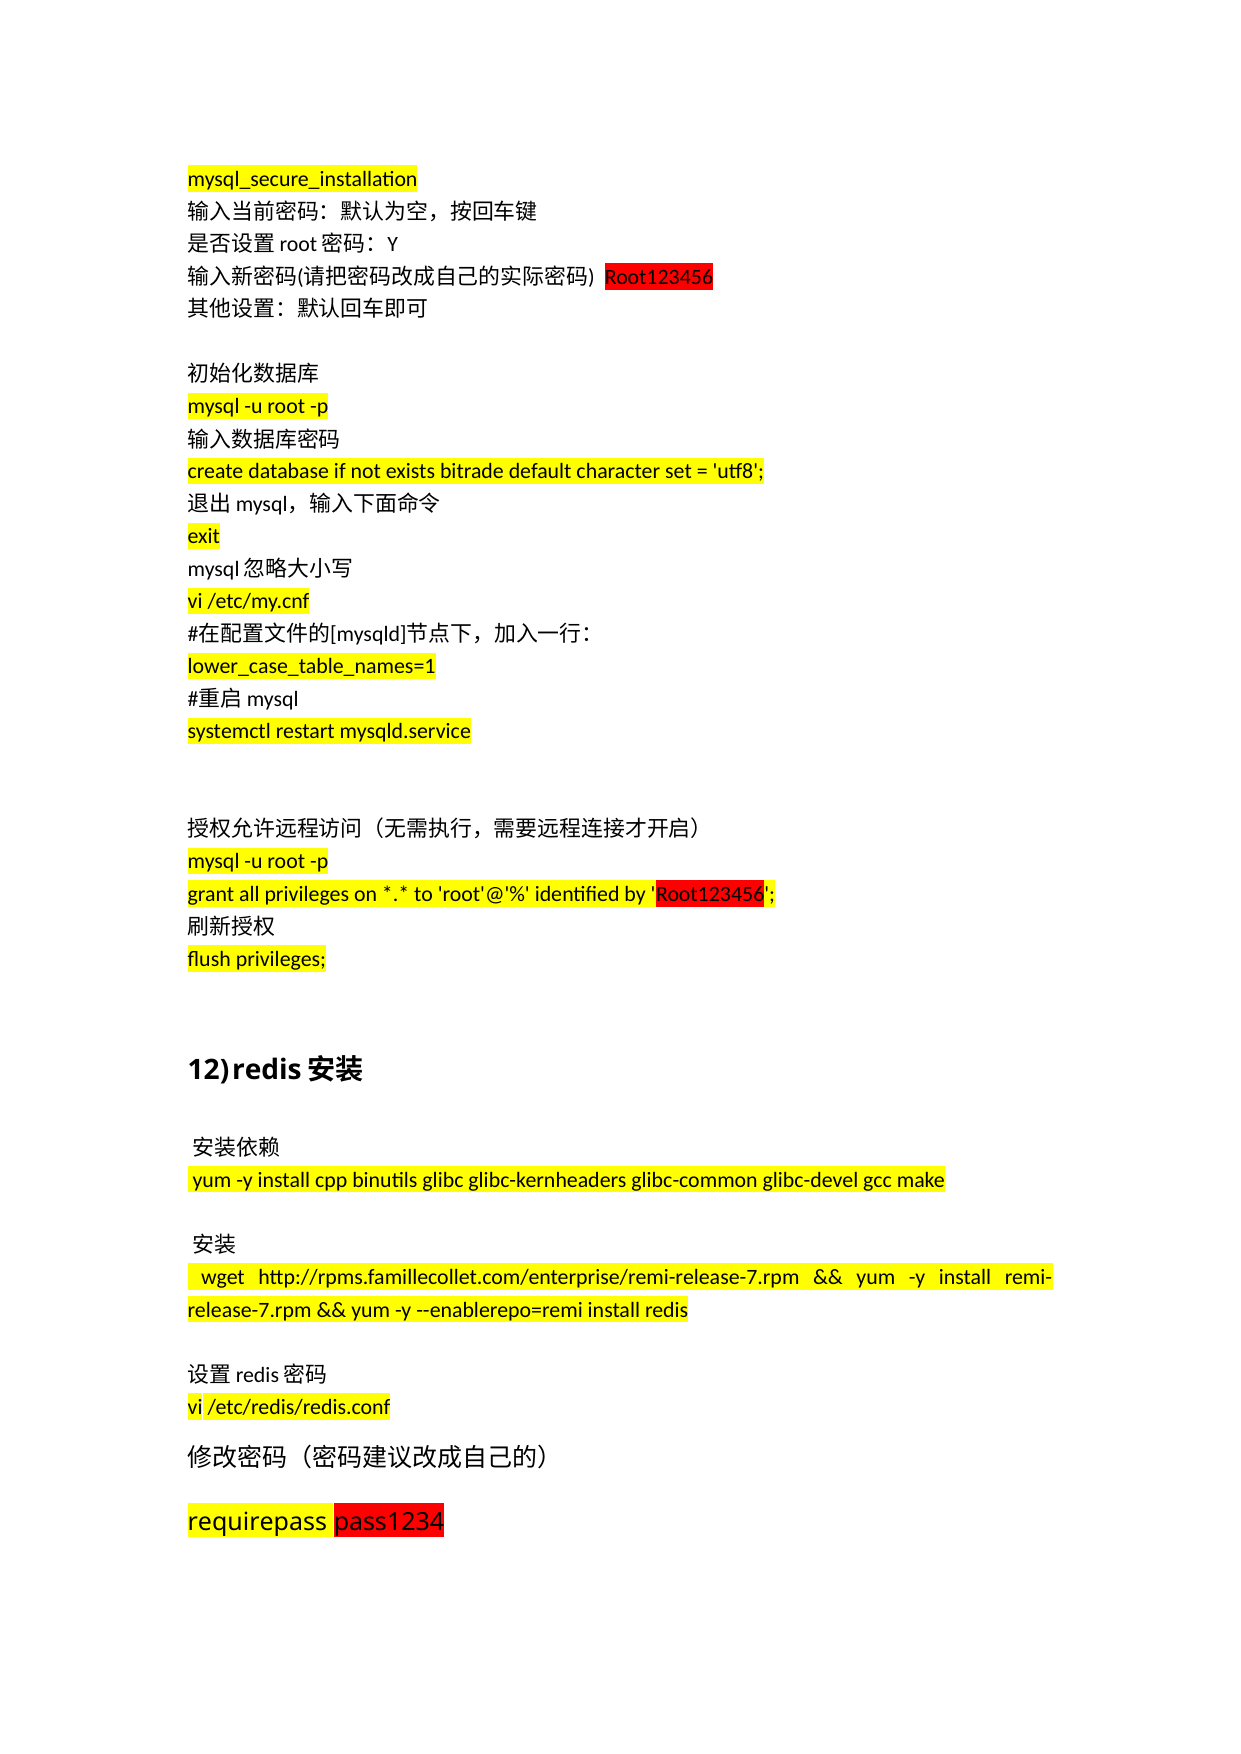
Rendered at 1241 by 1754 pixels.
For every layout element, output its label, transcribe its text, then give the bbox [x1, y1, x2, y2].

text exit [187, 519, 1053, 552]
text wget http://rpms.famillecollet.com/enterprise/remi-release-7.rpm && yum -y install remi-release-7.rpm && yum -y --enablerepo=remi install redis [187, 1260, 1053, 1325]
text 输入新密码(请把密码改成自己的实际密码) Root123456 [187, 259, 1053, 292]
text mysql忽略大小写 [187, 552, 1053, 584]
text lower_case_table_names=1 [187, 649, 1053, 682]
text 设置redis密码 [187, 1358, 1053, 1390]
text 是否设置root密码：Y [187, 227, 1053, 259]
text flush privileges; [187, 942, 1053, 974]
list mysql -u root -p [187, 844, 1053, 877]
text mysql_secure_installation [187, 162, 1053, 194]
text #重启mysql [187, 682, 1053, 714]
text yum -y install cpp binutils glibc glibc-kernheaders glibc-common glibc-devel gcc make [187, 1163, 1053, 1195]
text systemctl restart mysqld.service [187, 714, 1053, 747]
text 退出mysql，输入下面命令 [187, 487, 1053, 519]
subtitle redis安装 [187, 1036, 1053, 1101]
text 安装依赖 [187, 1130, 1053, 1163]
text 初始化数据库 [187, 357, 1053, 389]
text 其他设置：默认回车即可 [187, 292, 1053, 324]
list 输入数据库密码 [187, 422, 1053, 454]
text #在配置文件的[mysqld]节点下，加入一行： [187, 617, 1053, 649]
text 修改密码（密码建议改成自己的） [187, 1423, 1053, 1488]
list mysql -u root -p [187, 389, 1053, 422]
text 安装 [187, 1228, 1053, 1260]
text requirepass pass1234 [187, 1488, 1053, 1553]
text 刷新授权 [187, 909, 1053, 942]
text 输入当前密码：默认为空，按回车键 [187, 194, 1053, 227]
text vi /etc/redis/redis.conf [187, 1390, 1053, 1423]
text create database if not exists bitrade default character set = 'utf8'; [187, 454, 1053, 487]
text vi /etc/my.cnf [187, 584, 1053, 617]
text 授权允许远程访问（无需执行，需要远程连接才开启） [187, 812, 1053, 844]
text grant all privileges on *.* to 'root'@'%' identified by 'Root123456'; [187, 877, 1053, 909]
